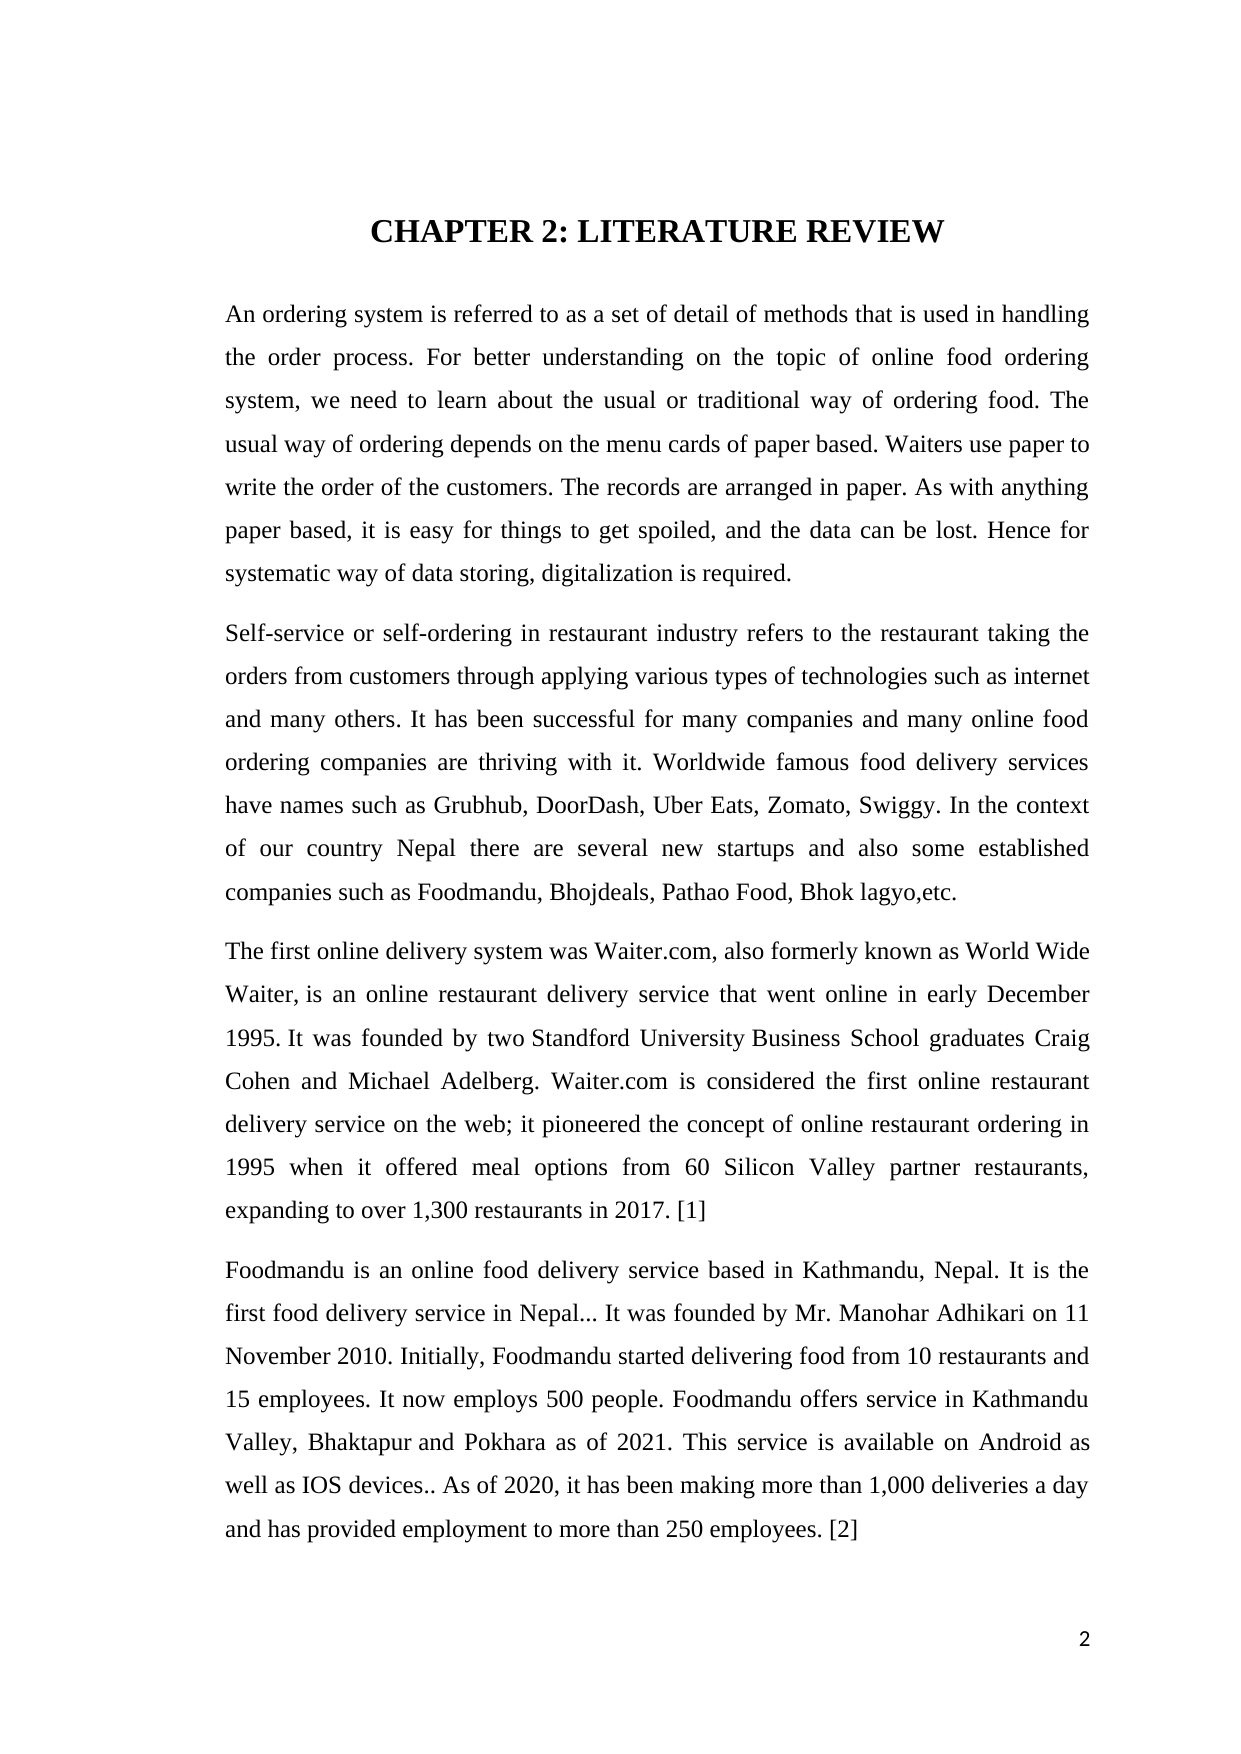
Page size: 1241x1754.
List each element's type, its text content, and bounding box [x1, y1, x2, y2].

text The first online delivery system was Waiter.com, also formerly known as World Wide Waiter, is an online restaurant delivery service that went online in early December 1995. It was founded by two Standford University Business School graduates Craig Cohen and Michael Adelberg. Waiter.com is considered the first online restaurant delivery service on the web; it pioneered the concept of online restaurant ordering in 1995 when it offered meal options from 60 Silicon Valley partner restaurants, expanding to over 1,300 restaurants in 2017. [1] [225, 936, 1090, 1224]
text Self-service or self-ordering in restaurant industry refers to the restaurant taking the orders from customers through applying various types of technologies such as internet and many others. It has been successful for many companies and many online food ordering companies are thriving with it. Worldwide famous food delivery services have names such as Grubhub, DoorDash, Uber Eats, Zomato, Swiggy. In the context of our country Nepal there are several new startups and also some established companies such as Foodmandu, Bhojdeals, Pathao Food, Bhok lagyo,etc. [225, 618, 1090, 905]
subtitle CHAPTER 2: LITERATURE REVIEW [225, 211, 1090, 249]
text Foodmandu is an online food delivery service based in Kathmandu, Nepal. It is the first food delivery service in Nepal... It was founded by Mr. Manohar Adhikari on 11 November 2010. Initially, Foodmandu started delivering food from 10 restaurants and 15 employees. It now employs 500 people. Foodmandu offers service in Kathmandu Valley, Bhaktapur and Pokhara as of 2021. This service is available on Android as well as IOS devices.. As of 2020, it has been making more than 1,000 deliveries a day and has provided employment to more than 250 employees. [2] [225, 1255, 1090, 1542]
text An ordering system is referred to as a set of detail of methods that is used in handling the order process. For better understanding on the topic of online food ordering system, we need to learn about the usual or traditional way of ordering food. The usual way of ordering depends on the menu cards of paper based. Waiters use paper to write the order of the customers. The records are arranged in paper. As with anything paper based, it is easy for things to get spoiled, and the data can be lost. Hence for systematic way of data storing, digitalization is required. [225, 299, 1090, 587]
